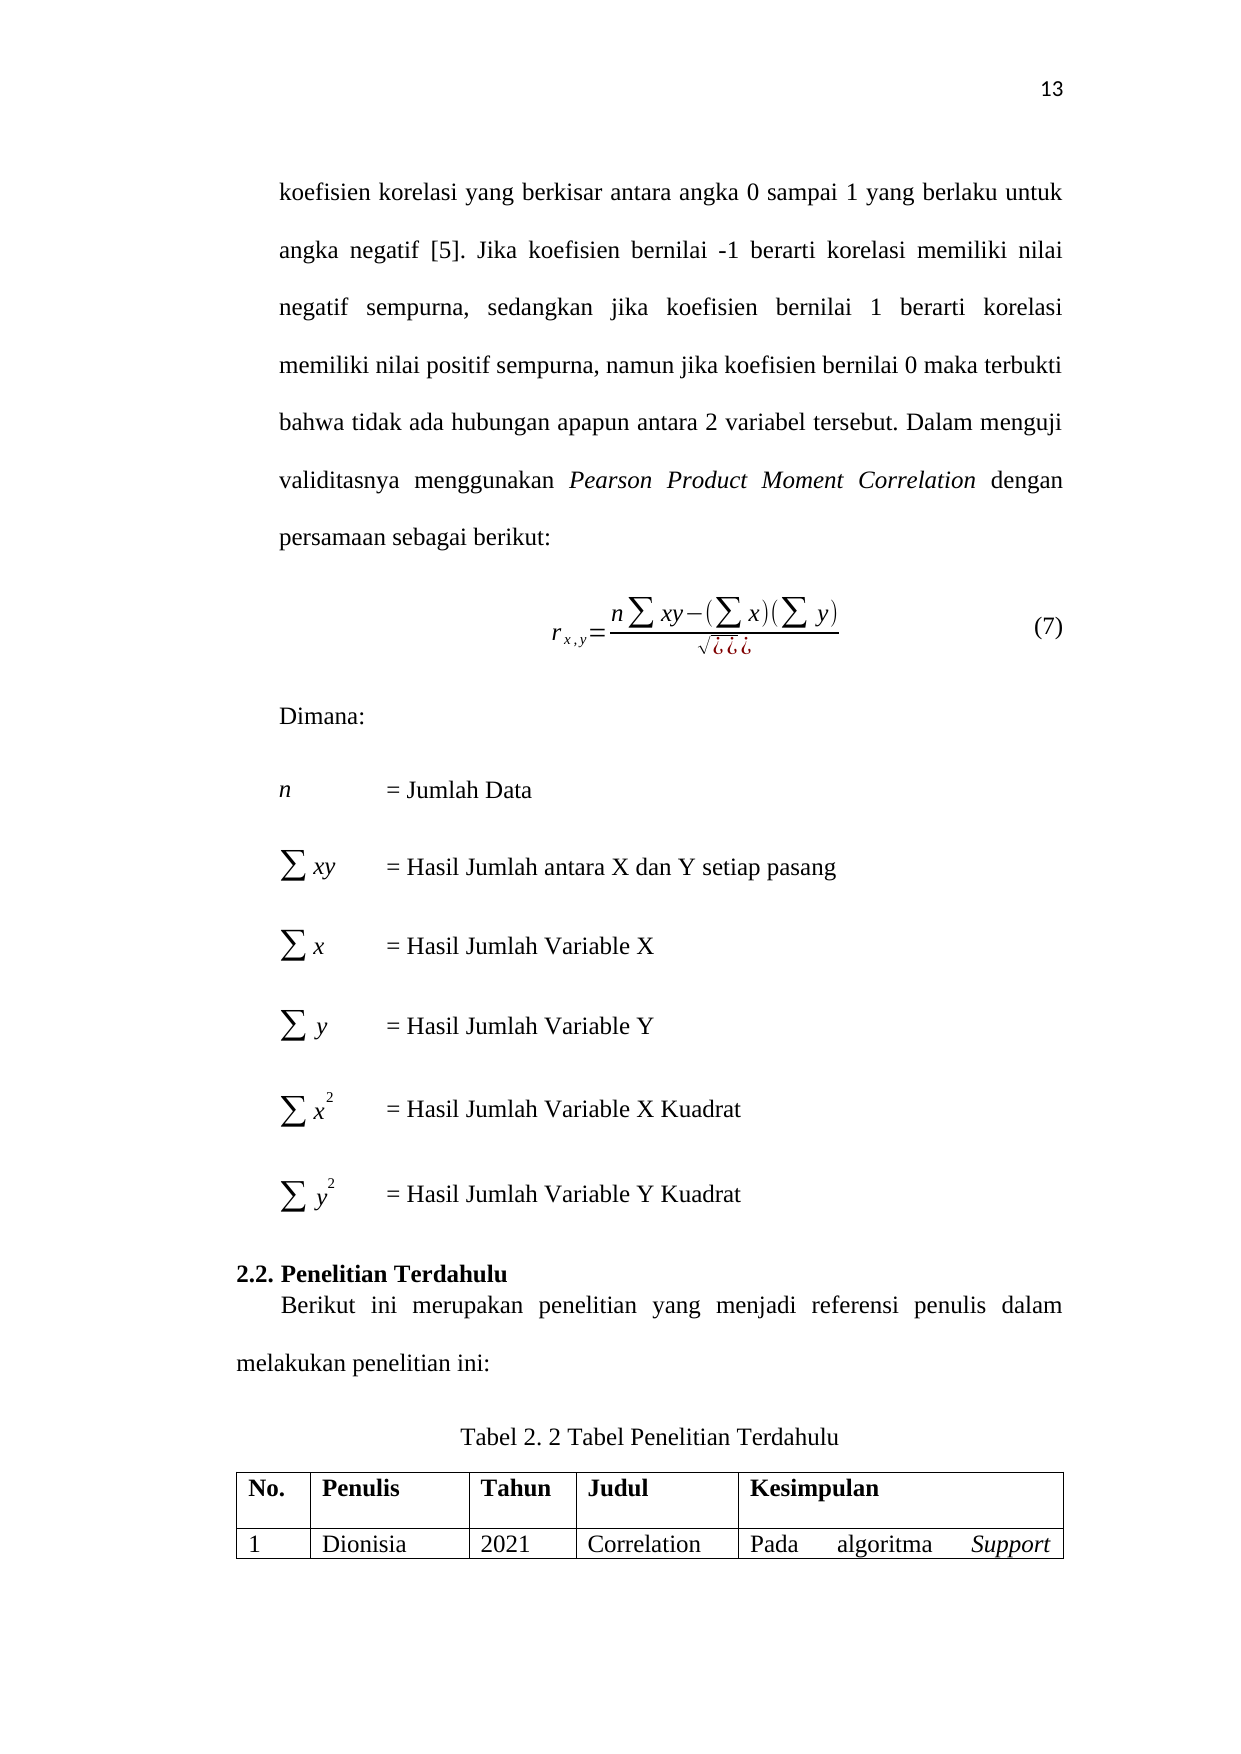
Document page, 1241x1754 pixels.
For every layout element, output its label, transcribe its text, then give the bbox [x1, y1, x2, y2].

text Dimana: [279, 701, 1063, 730]
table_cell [739, 1529, 1063, 1557]
table_cell 1 [237, 1529, 310, 1557]
text = Hasil Jumlah antara X dan Y setiap pasang [279, 850, 1063, 884]
table_header Judul [577, 1473, 738, 1528]
table_header Kesimpulan [739, 1473, 1063, 1528]
text Tabel 2. 2 Tabel Penelitian Terdahulu [236, 1422, 1063, 1451]
text = Jumlah Data [279, 775, 1063, 804]
table_cell 2021 [470, 1529, 576, 1557]
text Berikut ini merupakan penelitian yang menjadi referensi penulis dalam melakukan penelitian ini: [236, 1290, 1063, 1377]
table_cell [311, 1529, 469, 1557]
subtitle Penelitian Terdahulu [236, 1259, 1063, 1288]
text = Hasil Jumlah Variable Y Kuadrat [279, 1174, 1063, 1214]
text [279, 177, 1063, 551]
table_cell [577, 1529, 738, 1557]
table_header No. [237, 1473, 310, 1528]
text (7) [279, 596, 1063, 656]
table_header Penulis [311, 1473, 469, 1528]
text = Hasil Jumlah Variable X Kuadrat [279, 1089, 1063, 1129]
text = Hasil Jumlah Variable Y [279, 1009, 1063, 1043]
table_header Tahun [470, 1473, 576, 1528]
text = Hasil Jumlah Variable X [279, 929, 1063, 964]
